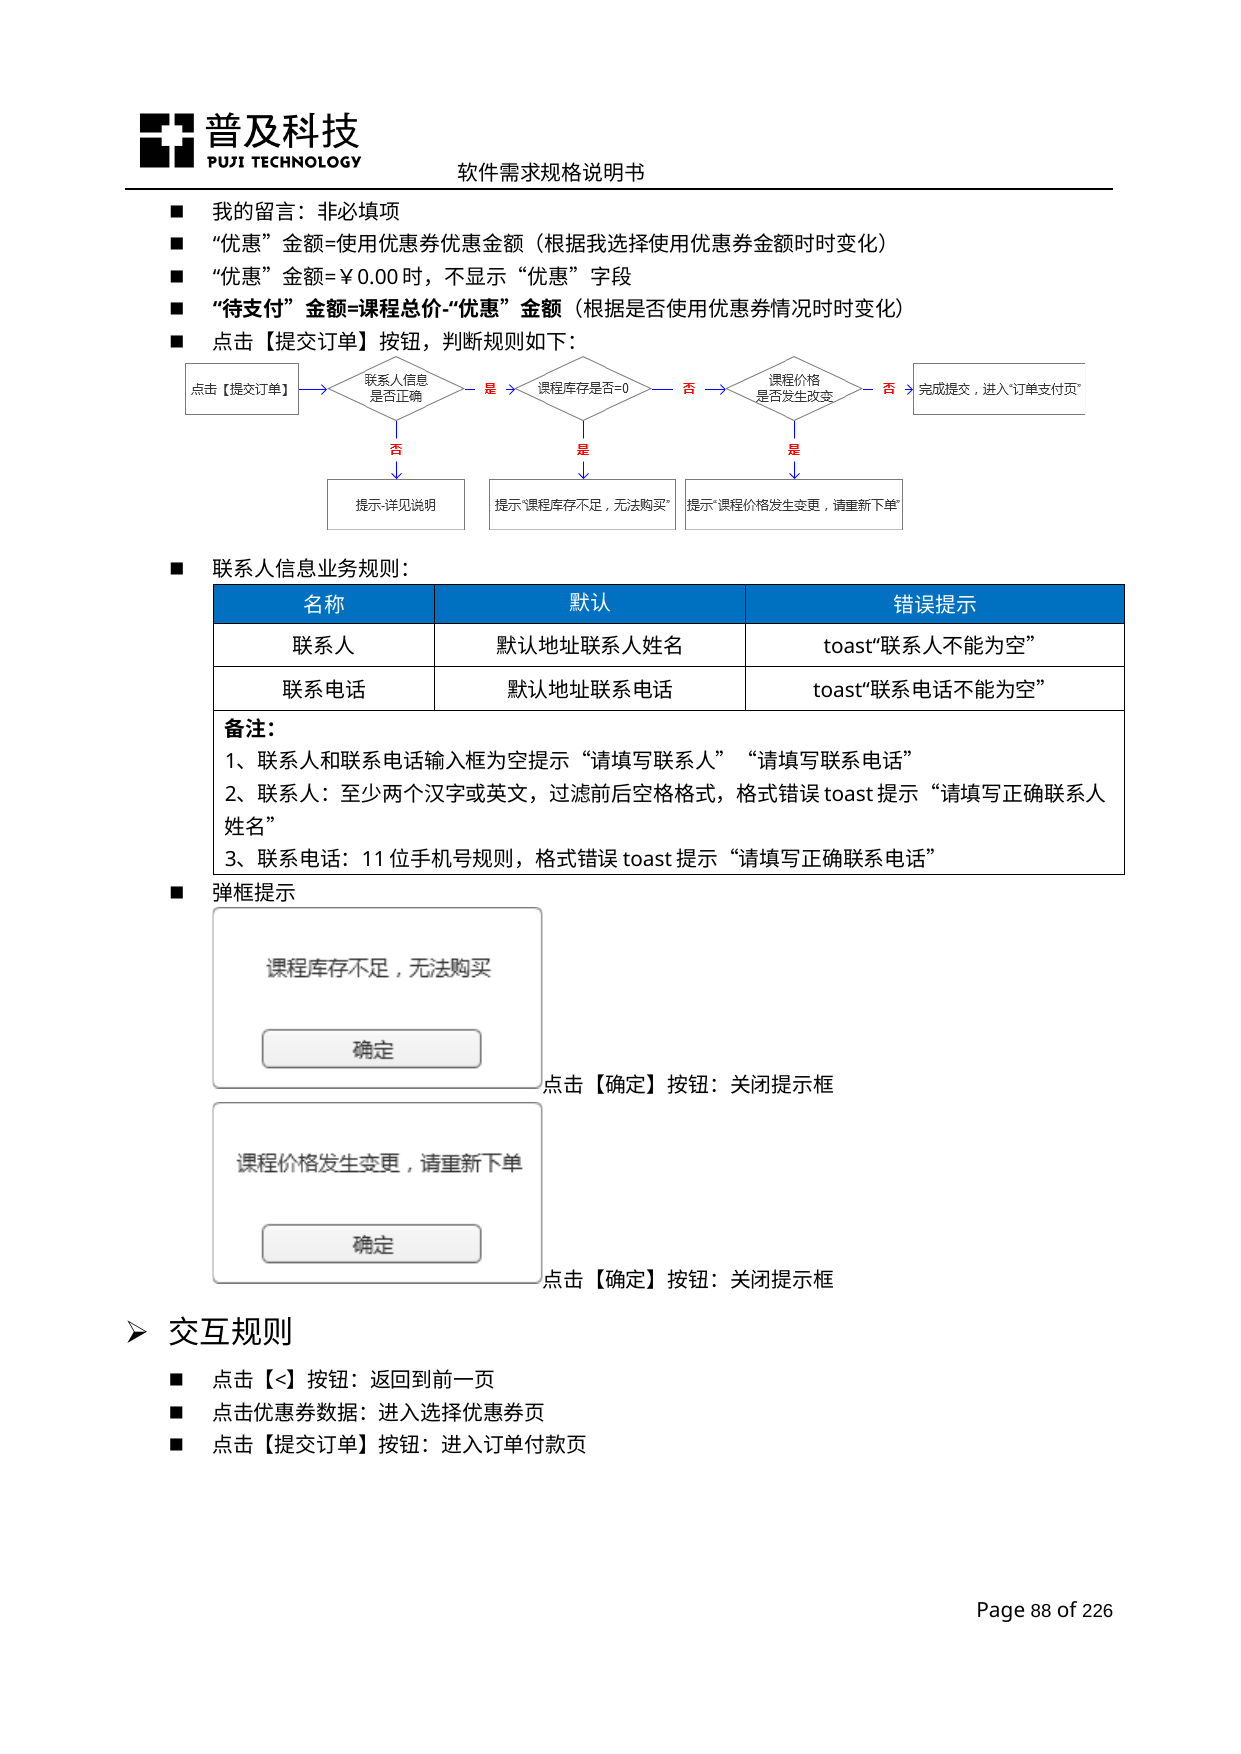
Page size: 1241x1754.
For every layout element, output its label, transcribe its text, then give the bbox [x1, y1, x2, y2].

list 点击优惠券数据：进入选择优惠券页 [168, 1395, 1113, 1427]
list 弹框提示 [169, 875, 1113, 907]
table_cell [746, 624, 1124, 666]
picture [185, 356, 1085, 530]
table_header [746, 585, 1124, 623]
list 点击【提交订单】按钮：进入订单付款页 [168, 1427, 1113, 1460]
picture [124, 103, 365, 180]
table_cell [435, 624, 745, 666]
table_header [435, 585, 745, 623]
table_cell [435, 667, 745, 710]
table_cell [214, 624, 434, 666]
list “优惠”金额=￥0.00时，不显示“优惠”字段 [169, 259, 1113, 291]
list “优惠”金额=使用优惠券优惠金额（根据我选择使用优惠券金额时时变化） [169, 226, 1113, 259]
list 我的留言：非必填项 [169, 194, 1113, 226]
picture [212, 907, 543, 1089]
picture [212, 1102, 543, 1284]
list 点击【<】按钮：返回到前一页 [168, 1362, 1113, 1395]
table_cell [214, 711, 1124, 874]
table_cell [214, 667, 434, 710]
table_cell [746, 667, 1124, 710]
list 联系人信息业务规则： [169, 551, 1113, 584]
list 交互规则 [124, 1297, 1113, 1362]
list 点击【提交订单】按钮，判断规则如下： [169, 324, 1113, 356]
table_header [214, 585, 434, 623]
list “待支付”金额=课程总价-“优惠”金额（根据是否使用优惠券情况时时变化） [169, 291, 1113, 324]
